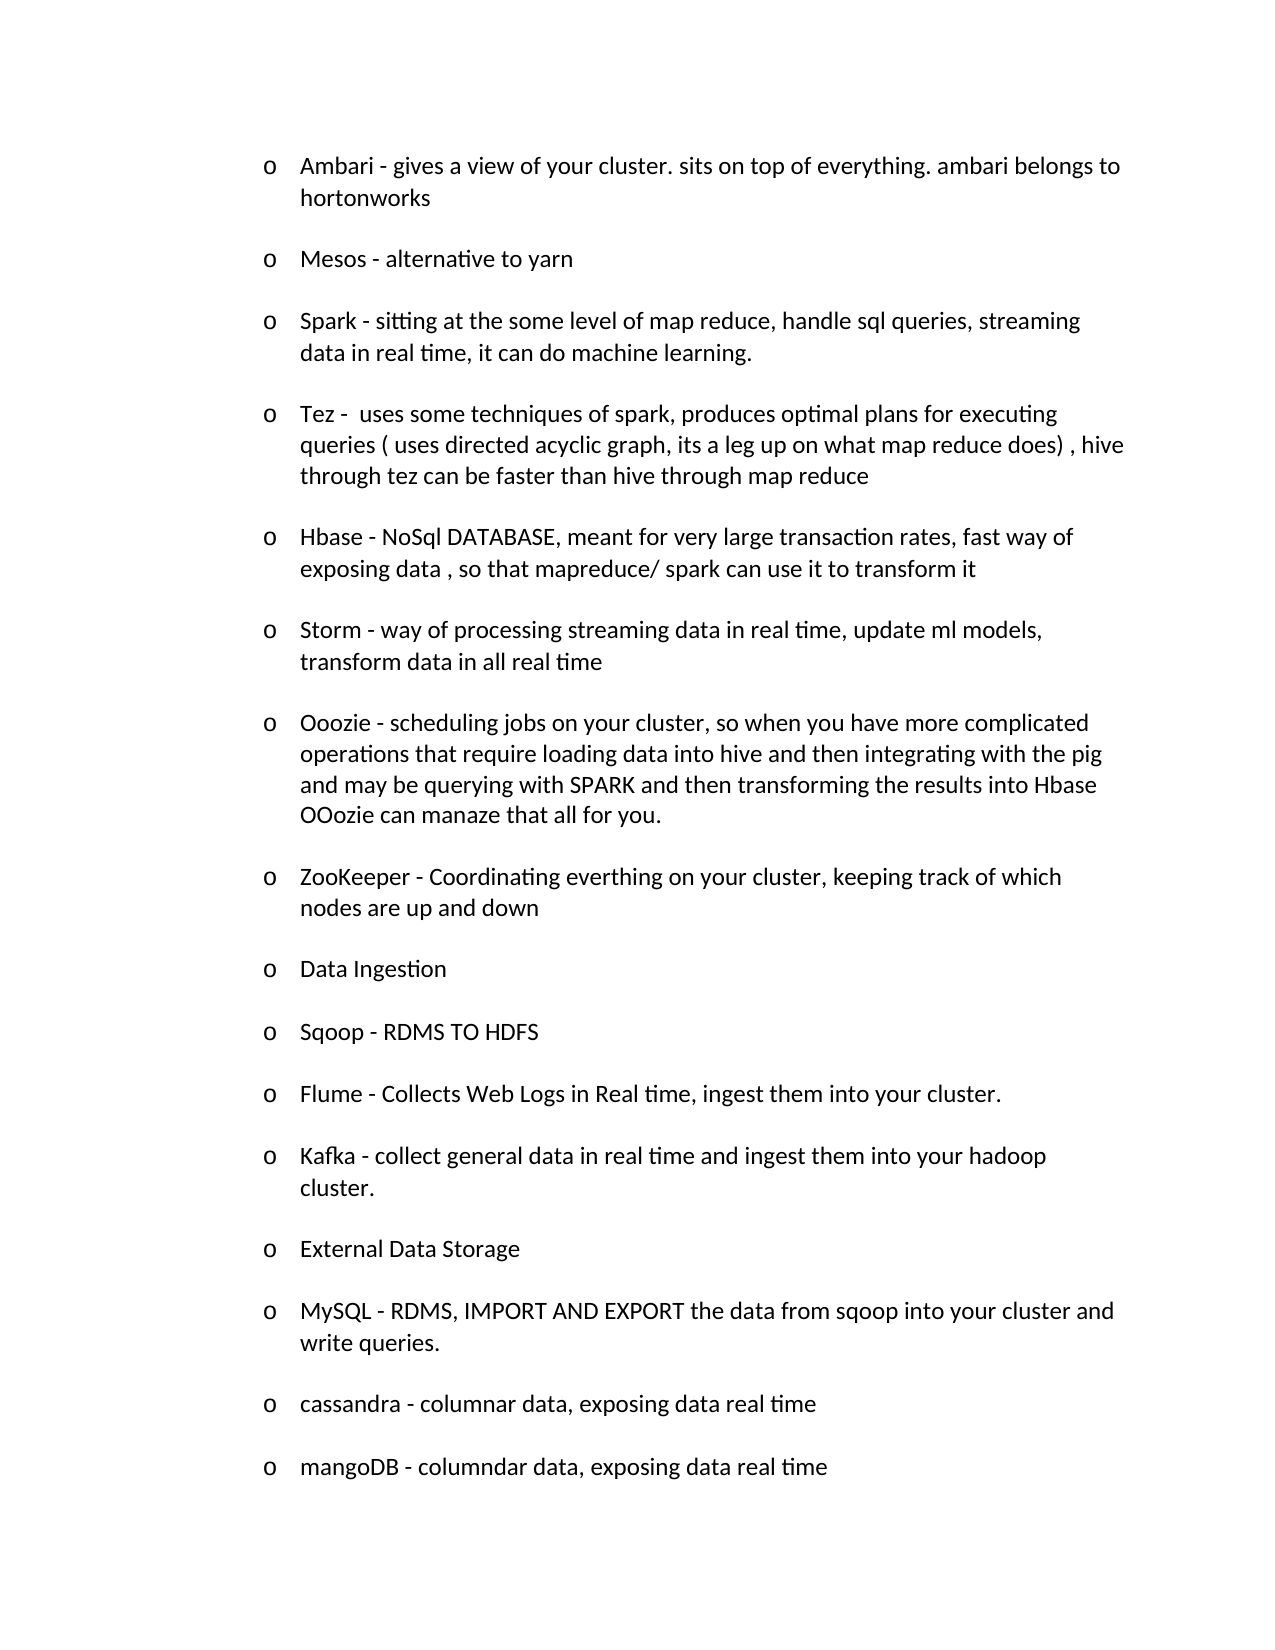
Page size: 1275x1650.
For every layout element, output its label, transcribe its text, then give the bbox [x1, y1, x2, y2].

list Data Ingestion [262, 953, 1125, 985]
list Spark - sitting at the some level of map reduce, handle sql queries, streaming data in real time, it can do machine learning. [262, 305, 1125, 367]
list ZooKeeper - Coordinating everthing on your cluster, keeping track of which nodes are up and down [262, 861, 1125, 923]
list Storm - way of processing streaming data in real time, update ml models, transform data in all real time [262, 614, 1125, 676]
list Ooozie - scheduling jobs on your cluster, so when you have more complicated operations that require loading data into hive and then integrating with the pig and may be querying with SPARK and then transforming the results into Hbase OOozie can manaze that all for you. [262, 707, 1125, 830]
list MySQL - RDMS, IMPORT AND EXPORT the data from sqoop into your cluster and write queries. [262, 1296, 1125, 1358]
list Kafka - collect general data in real time and ingest them into your hadoop cluster. [262, 1140, 1125, 1203]
list Sqoop - RDMS TO HDFS [262, 1016, 1125, 1048]
list Tez - uses some techniques of spark, produces optimal plans for executing queries ( uses directed acyclic graph, its a leg up on what map reduce does) , hive through tez can be faster than hive through map reduce [262, 398, 1125, 491]
list Flume - Collects Web Logs in Real time, ingest them into your cluster. [262, 1078, 1125, 1110]
list cassandra - columnar data, exposing data real time [262, 1388, 1125, 1420]
list External Data Storage [262, 1233, 1125, 1265]
list Mesos - alternative to yarn [262, 243, 1125, 274]
list mangoDB - columndar data, exposing data real time [262, 1451, 1125, 1482]
list Ambari - gives a view of your cluster. sits on top of everything. ambari belongs to hortonworks [262, 150, 1125, 212]
list Hbase - NoSql DATABASE, meant for very large transaction rates, fast way of exposing data , so that mapreduce/ spark can use it to transform it [262, 521, 1125, 583]
